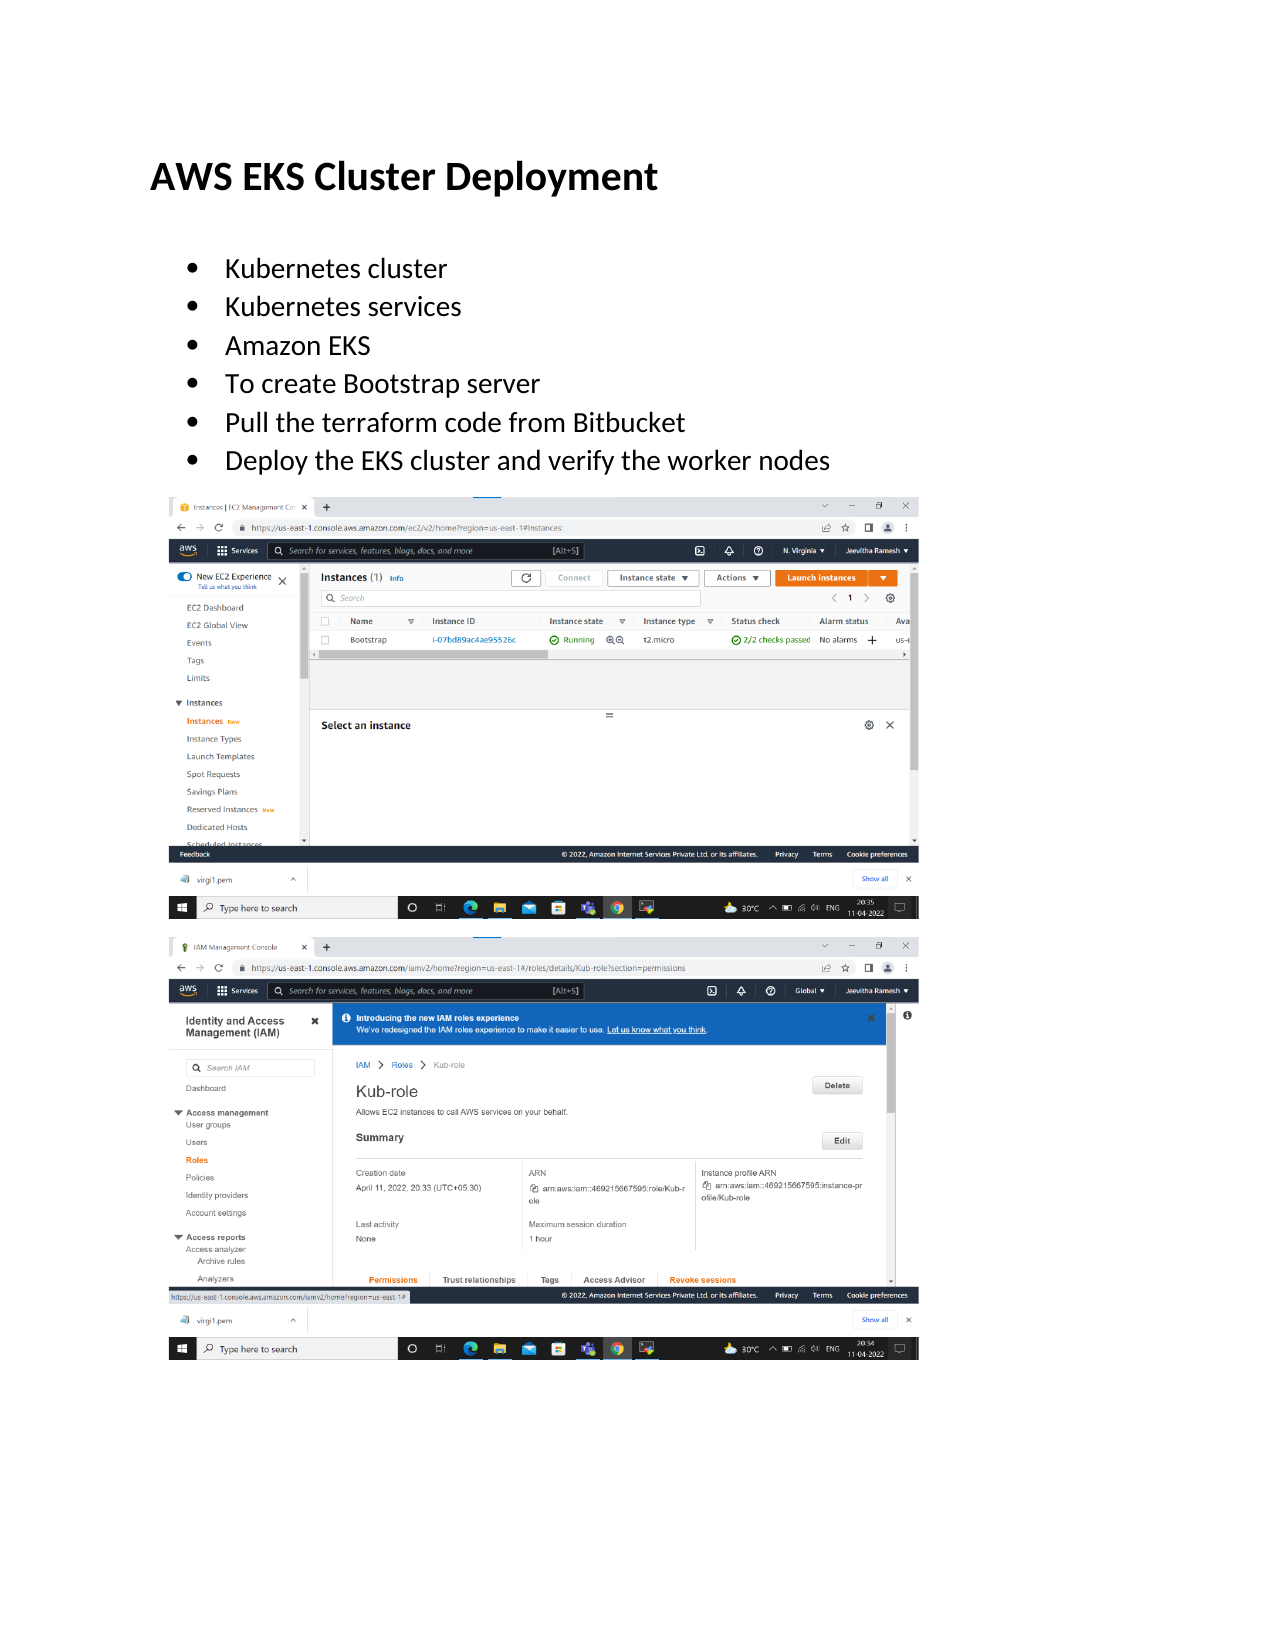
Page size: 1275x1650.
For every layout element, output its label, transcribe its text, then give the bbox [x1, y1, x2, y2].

list Deploy the EKS cluster and verify the worker nodes [187, 442, 1125, 478]
text AWS EKS Cluster Deployment [150, 150, 1125, 231]
list Kubernetes services [187, 288, 1125, 324]
list Kubernetes cluster [187, 250, 1125, 286]
list Pull the terraform code from Bitbucket [187, 404, 1125, 439]
list Amazon EKS [187, 327, 1125, 362]
list To create Bootstrap server [187, 365, 1125, 401]
